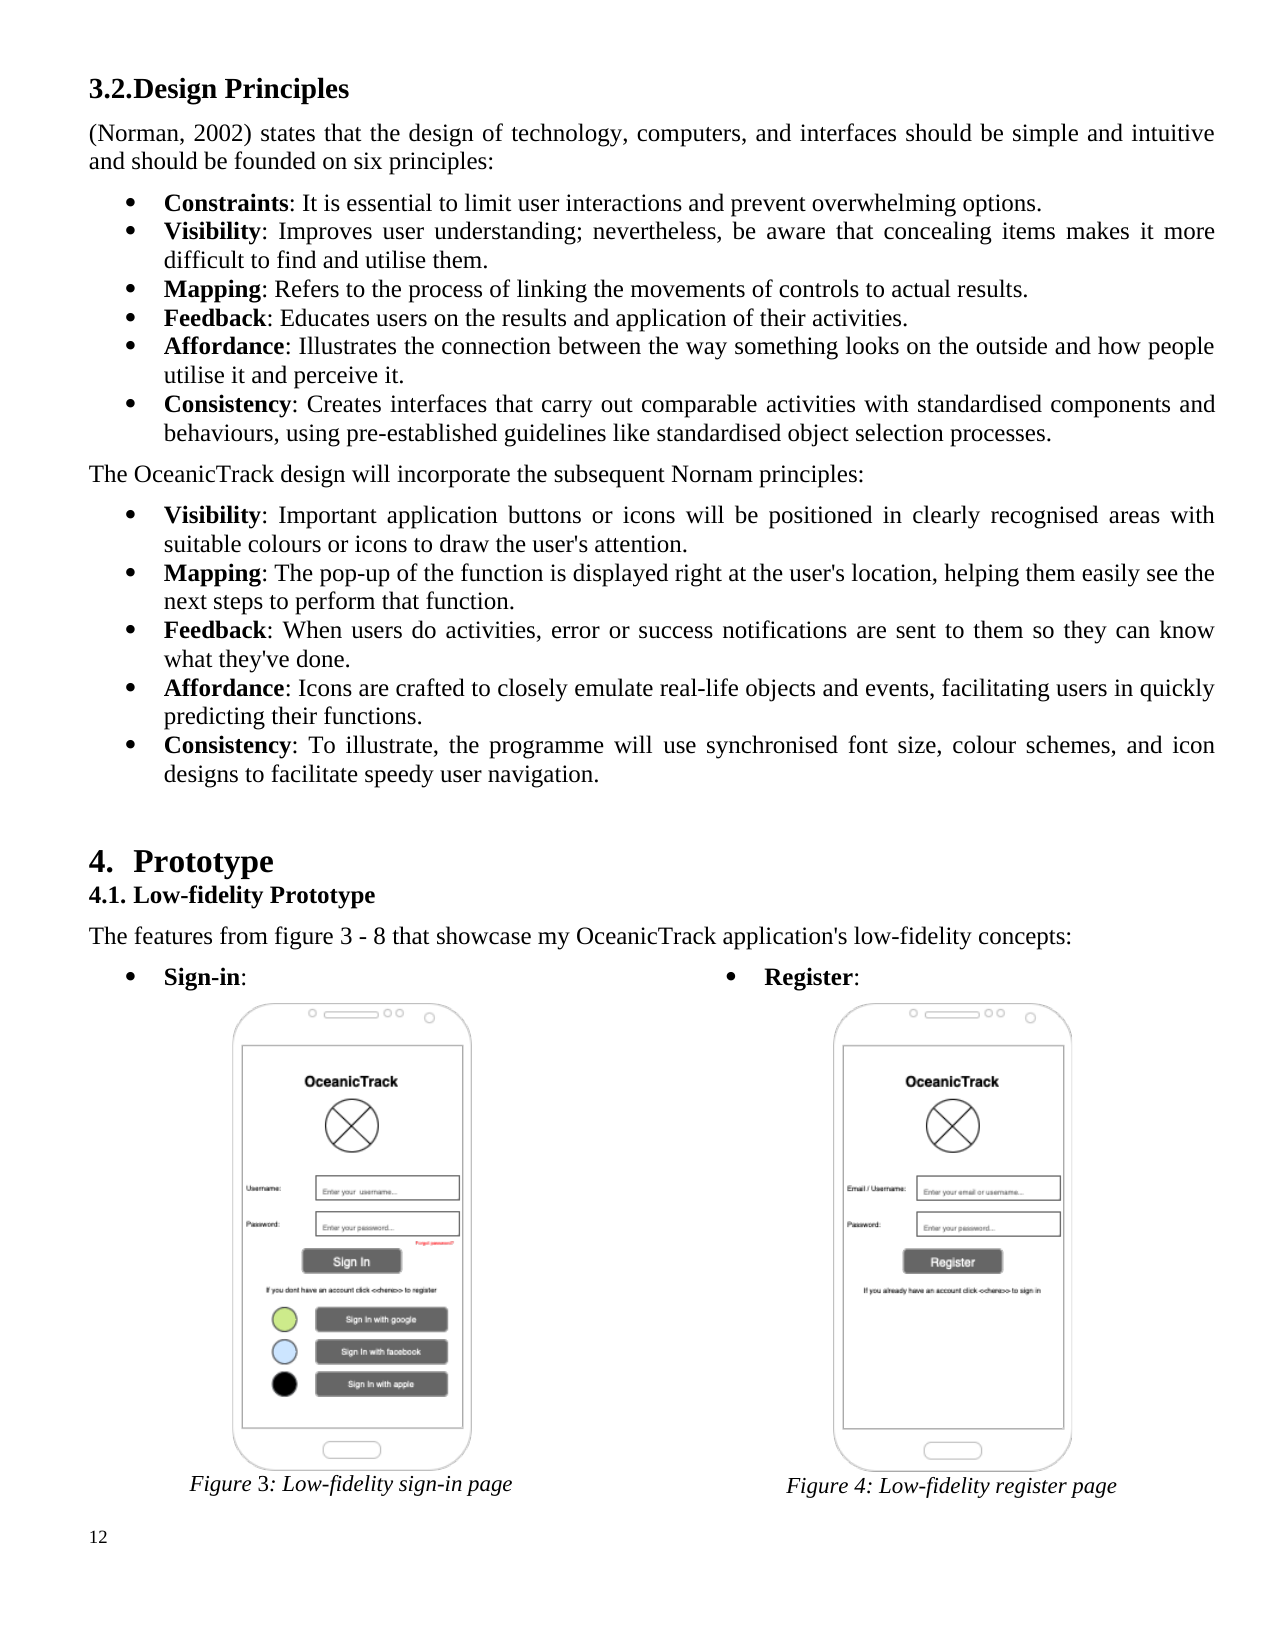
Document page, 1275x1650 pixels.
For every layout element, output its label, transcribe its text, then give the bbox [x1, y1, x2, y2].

list Mapping: Refers to the process of linking the movements of controls to actual results. [126, 274, 1216, 303]
text The features from figure 3 - 8 that showcase my OceanicTrack application's low-fidelity concepts: [89, 921, 1216, 950]
text states that the design of technology, computers, and interfaces should be simple and intuitive and should be founded on six principles: [89, 118, 1216, 175]
list Design Principles [89, 72, 1216, 105]
list Feedback: Educates users on the results and application of their activities. [126, 303, 1216, 331]
list Register: [727, 962, 1216, 991]
picture [232, 1003, 472, 1471]
list Sign-in: [126, 962, 615, 991]
list Feedback: When users do activities, error or success notifications are sent to them so they can know what they've done. [126, 615, 1216, 673]
list Consistency: Creates interfaces that carry out comparable activities with standardised components and behaviours, using pre-established guidelines like standardised object selection processes. [126, 389, 1216, 446]
text Figure 4: Low-fidelity register page [689, 1472, 1216, 1499]
list Affordance: Icons are crafted to closely emulate real-life objects and events, facilitating users in quickly predicting their functions. [126, 673, 1216, 730]
list Affordance: Illustrates the connection between the way something looks on the outside and how people utilise it and perceive it. [126, 331, 1216, 389]
list Visibility: Improves user understanding; nevertheless, be aware that concealing items makes it more difficult to find and utilise them. [126, 216, 1216, 274]
list Low-fidelity Prototype [89, 880, 1216, 908]
list Consistency: To illustrate, the programme will use synchronised font size, colour schemes, and icon designs to facilitate speedy user navigation. [126, 730, 1216, 788]
text Figure 3: Low-fidelity sign-in page [89, 1471, 615, 1497]
picture [833, 1003, 1073, 1473]
list Visibility: Important application buttons or icons will be positioned in clearly recognised areas with suitable colours or icons to draw the user's attention. [126, 500, 1216, 558]
list Prototype [89, 841, 1216, 880]
list Mapping: The pop-up of the function is displayed right at the user's location, helping them easily see the next steps to perform that function. [126, 558, 1216, 615]
text The OceanicTrack design will incorporate the subsequent Nornam principles: [89, 459, 1216, 488]
list Constraints: It is essential to limit user interactions and prevent overwhelming options. [126, 188, 1216, 216]
